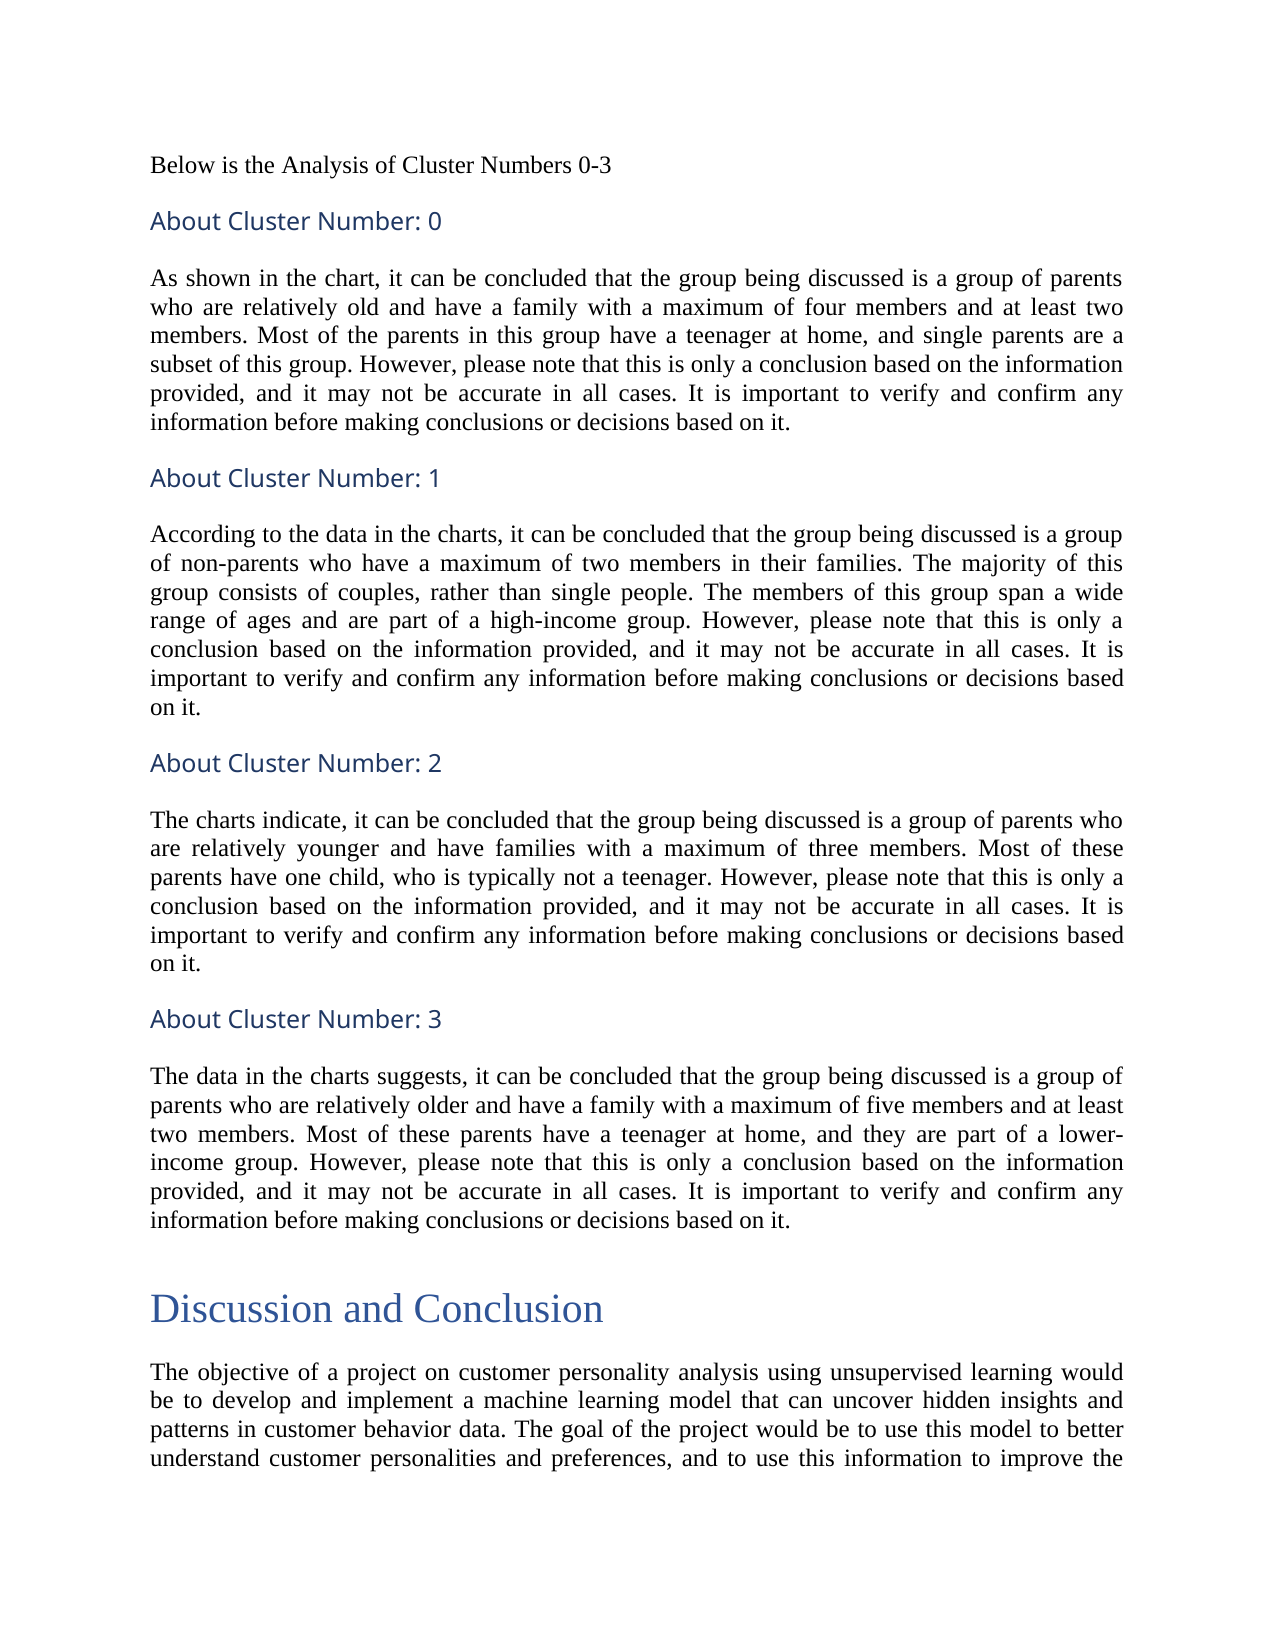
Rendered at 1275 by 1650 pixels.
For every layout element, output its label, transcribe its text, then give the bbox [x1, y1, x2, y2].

text Below is the Analysis of Cluster Numbers 0-3 [150, 150, 1125, 179]
subtitle About Cluster Number: 0 [150, 204, 1125, 238]
subtitle About Cluster Number: 3 [150, 1002, 1125, 1036]
subtitle About Cluster Number: 1 [150, 460, 1125, 494]
text According to the data in the charts, it can be concluded that the group being discussed is a group of non-parents who have a maximum of two members in their families. The majority of this group consists of couples, rather than single people. The members of this group span a wide range of ages and are part of a high-income group. However, please note that this is only a conclusion based on the information provided, and it may not be accurate in all cases. It is important to verify and confirm any information before making conclusions or decisions based on it. [150, 519, 1125, 721]
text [150, 1357, 1125, 1472]
subtitle Discussion and Conclusion [150, 1284, 1125, 1332]
text The data in the charts suggests, it can be concluded that the group being discussed is a group of parents who are relatively older and have a family with a maximum of five members and at least two members. Most of these parents have a teenager at home, and they are part of a lower-income group. However, please note that this is only a conclusion based on the information provided, and it may not be accurate in all cases. It is important to verify and confirm any information before making conclusions or decisions based on it. [150, 1061, 1125, 1234]
text The charts indicate, it can be concluded that the group being discussed is a group of parents who are relatively younger and have families with a maximum of three members. Most of these parents have one child, who is typically not a teenager. However, please note that this is only a conclusion based on the information provided, and it may not be accurate in all cases. It is important to verify and confirm any information before making conclusions or decisions based on it. [150, 805, 1125, 977]
text As shown in the chart, it can be concluded that the group being discussed is a group of parents who are relatively old and have a family with a maximum of four members and at least two members. Most of the parents in this group have a teenager at home, and single parents are a subset of this group. However, please note that this is only a conclusion based on the information provided, and it may not be accurate in all cases. It is important to verify and confirm any information before making conclusions or decisions based on it. [150, 263, 1125, 435]
subtitle About Cluster Number: 2 [150, 746, 1125, 780]
